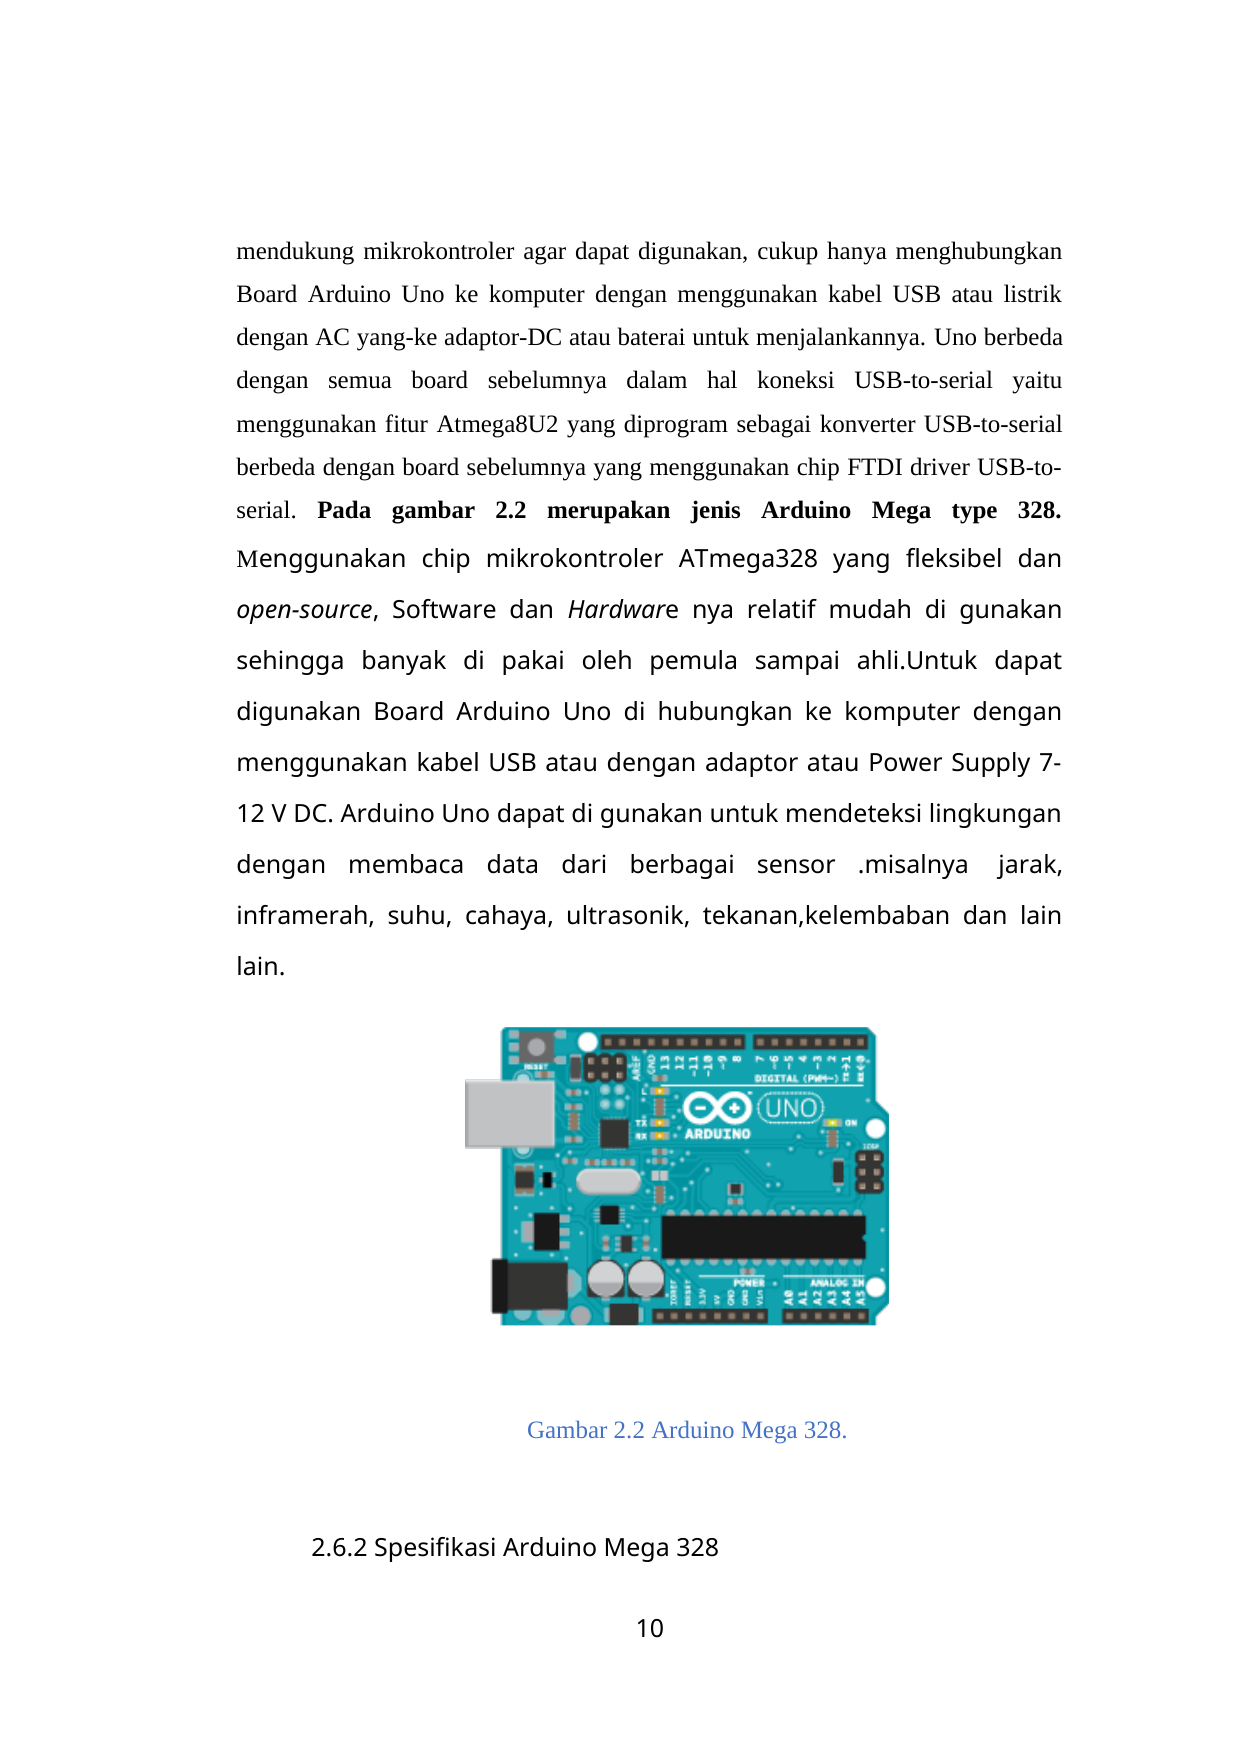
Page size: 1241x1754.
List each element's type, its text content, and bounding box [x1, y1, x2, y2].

picture [464, 1026, 889, 1326]
subtitle 2.6.2 Spesifikasi Arduino Mega 328 [311, 1530, 1063, 1564]
list Gambar 2.2 Arduino Mega 328. [236, 1415, 1063, 1444]
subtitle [236, 236, 1063, 983]
